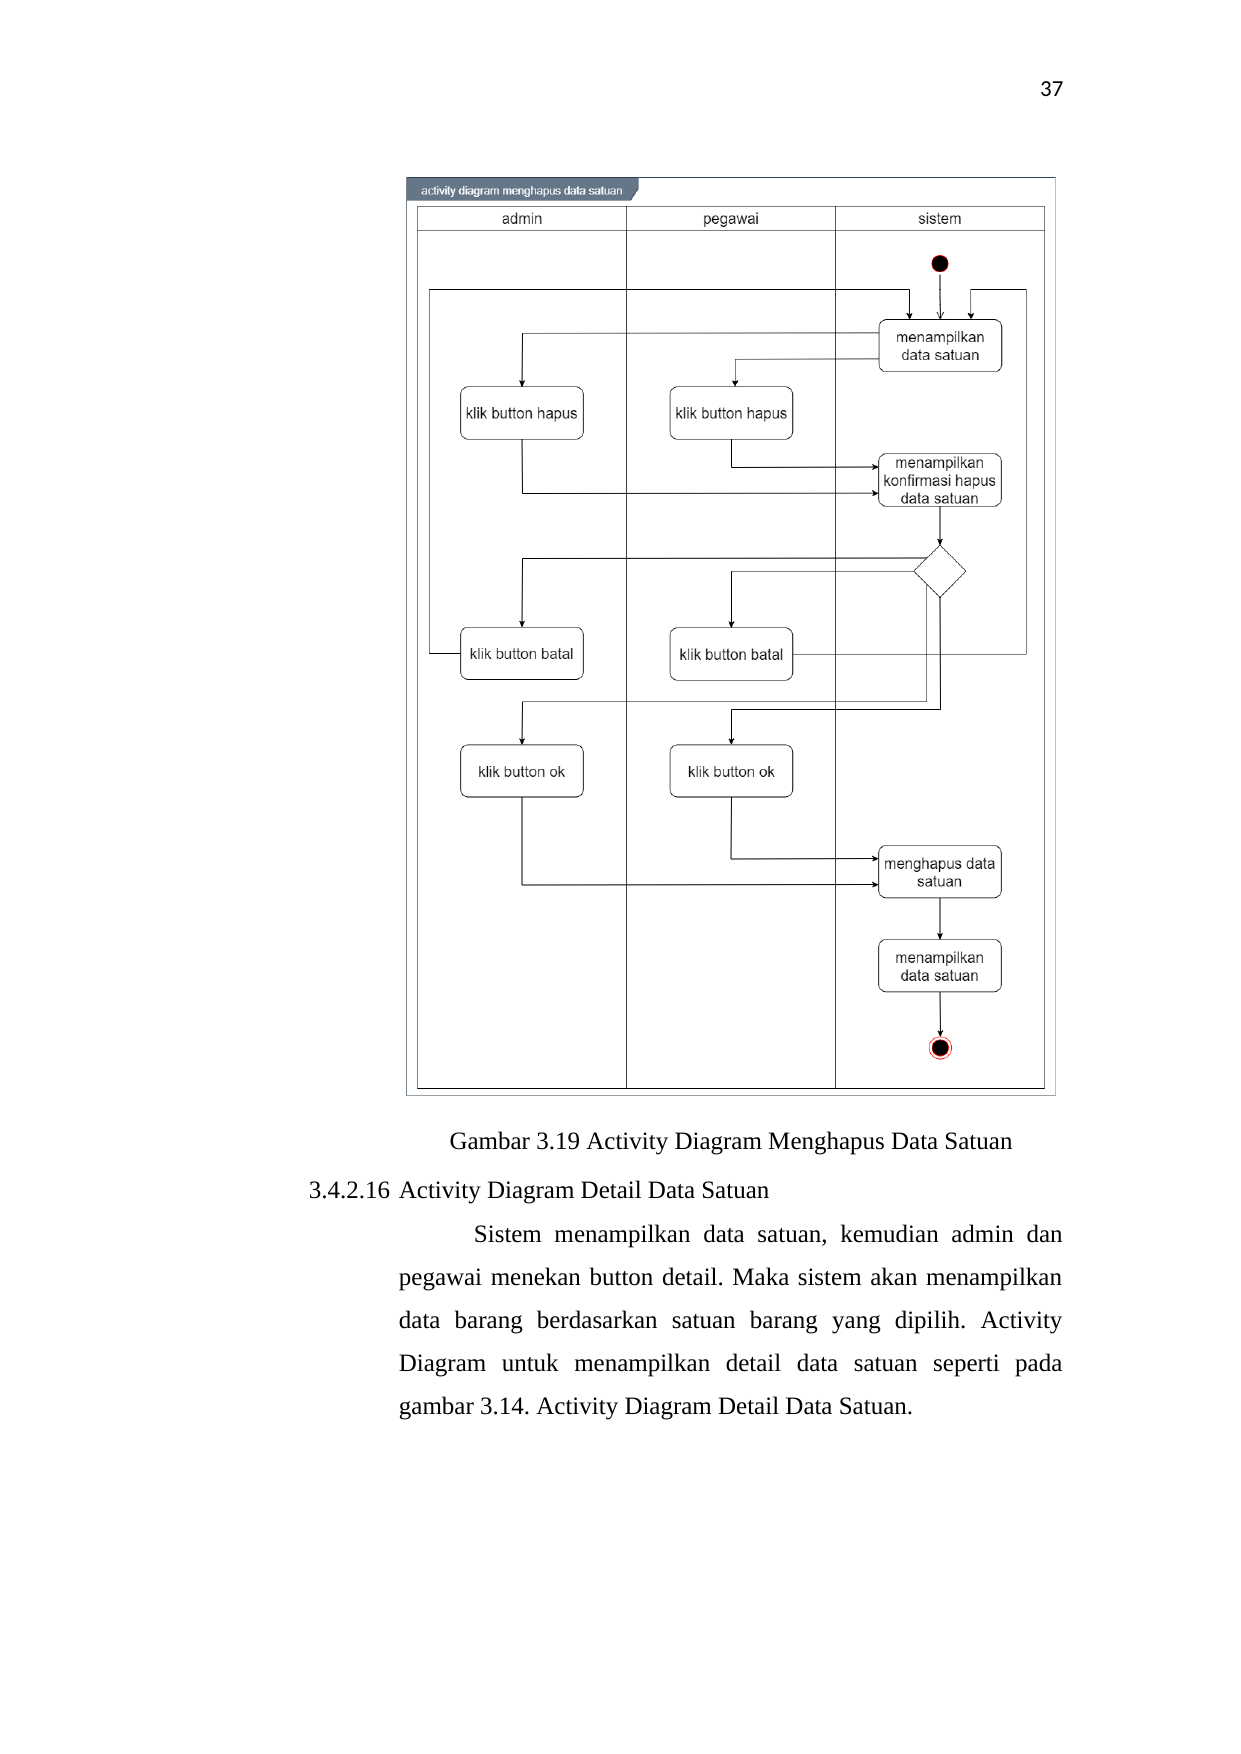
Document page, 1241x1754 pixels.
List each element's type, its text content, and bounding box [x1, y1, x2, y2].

picture [406, 177, 1056, 1096]
text Sistem menampilkan data satuan, kemudian admin dan pegawai menekan button detail. Maka sistem akan menampilkan data barang berdasarkan satuan barang yang dipilih. Activity Diagram untuk menampilkan detail data satuan seperti pada gambar 3.14. Activity Diagram Detail Data Satuan. [399, 1219, 1063, 1420]
subtitle Activity Diagram Detail Data Satuan [309, 1176, 1063, 1204]
